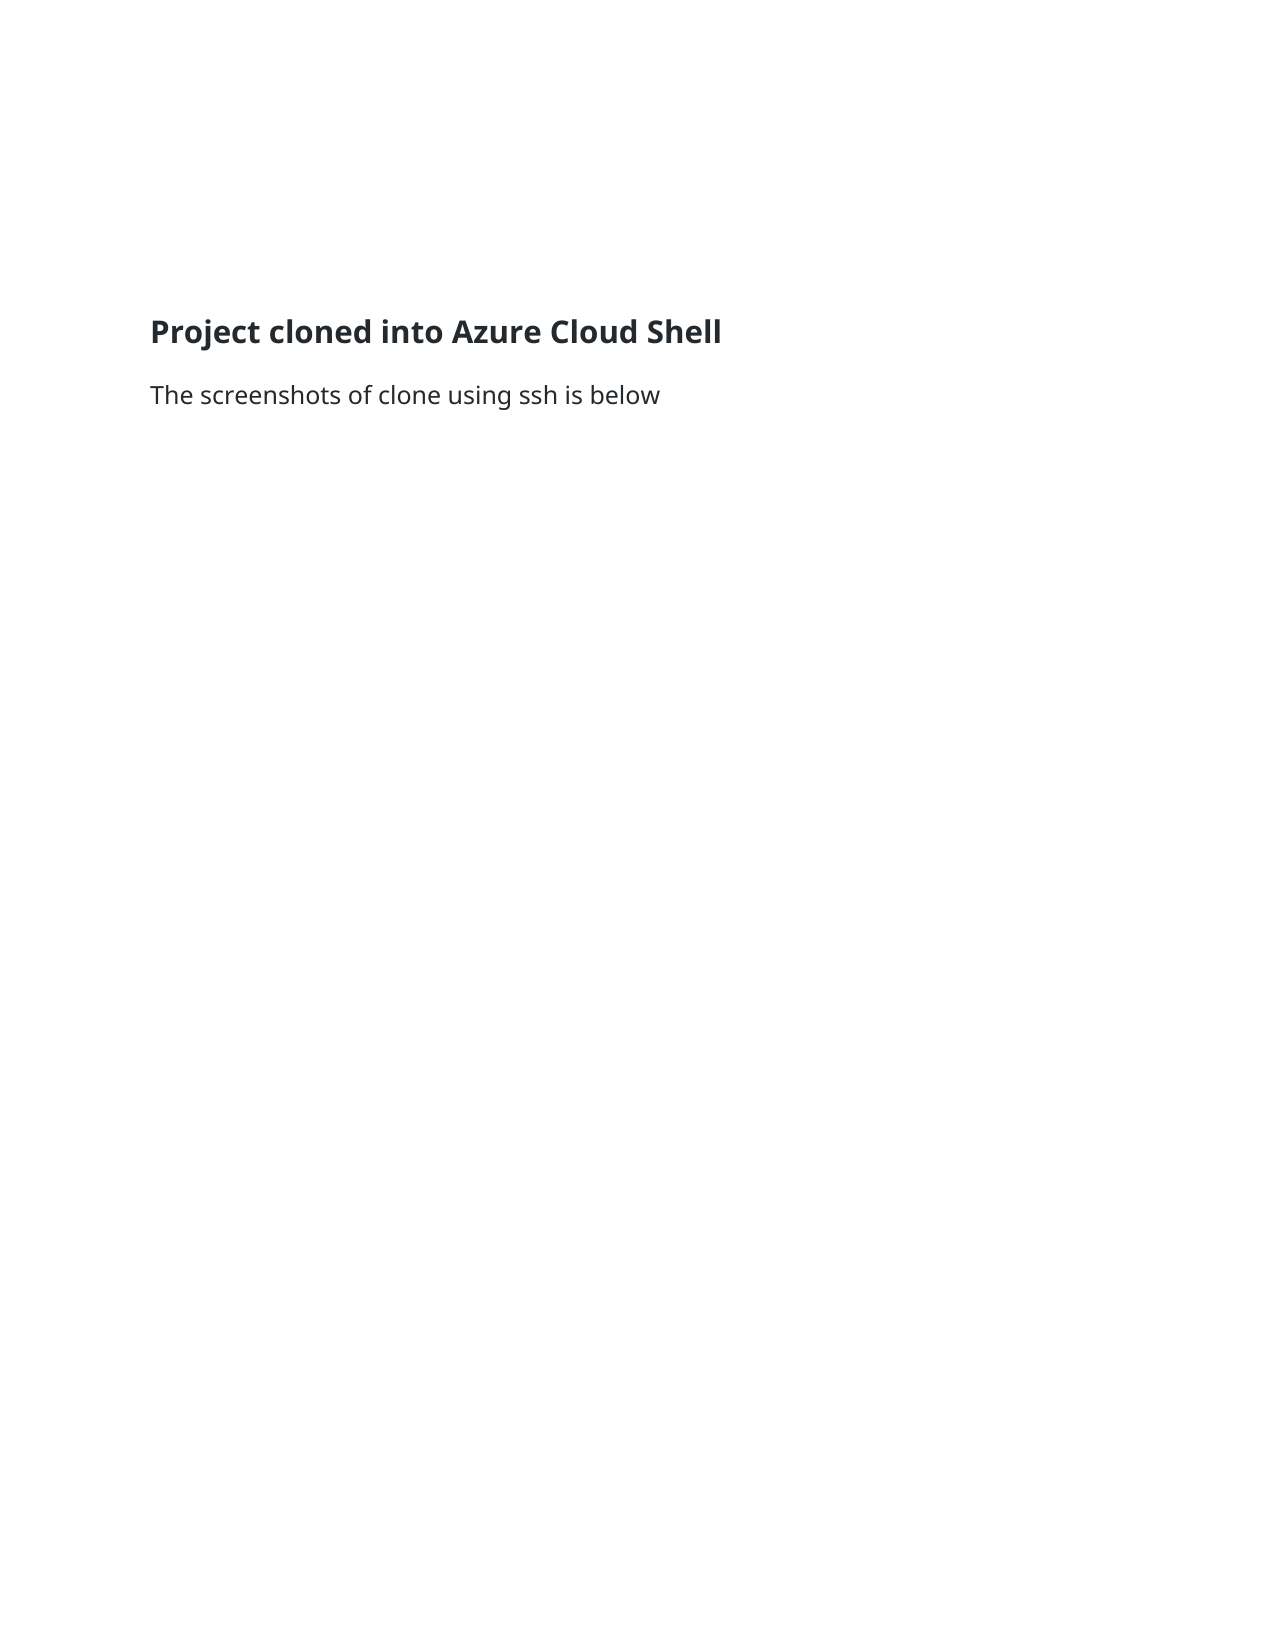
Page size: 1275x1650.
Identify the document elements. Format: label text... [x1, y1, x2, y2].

text Project cloned into Azure Cloud Shell [150, 310, 1125, 353]
text The screenshots of clone using ssh is below [150, 378, 1125, 412]
